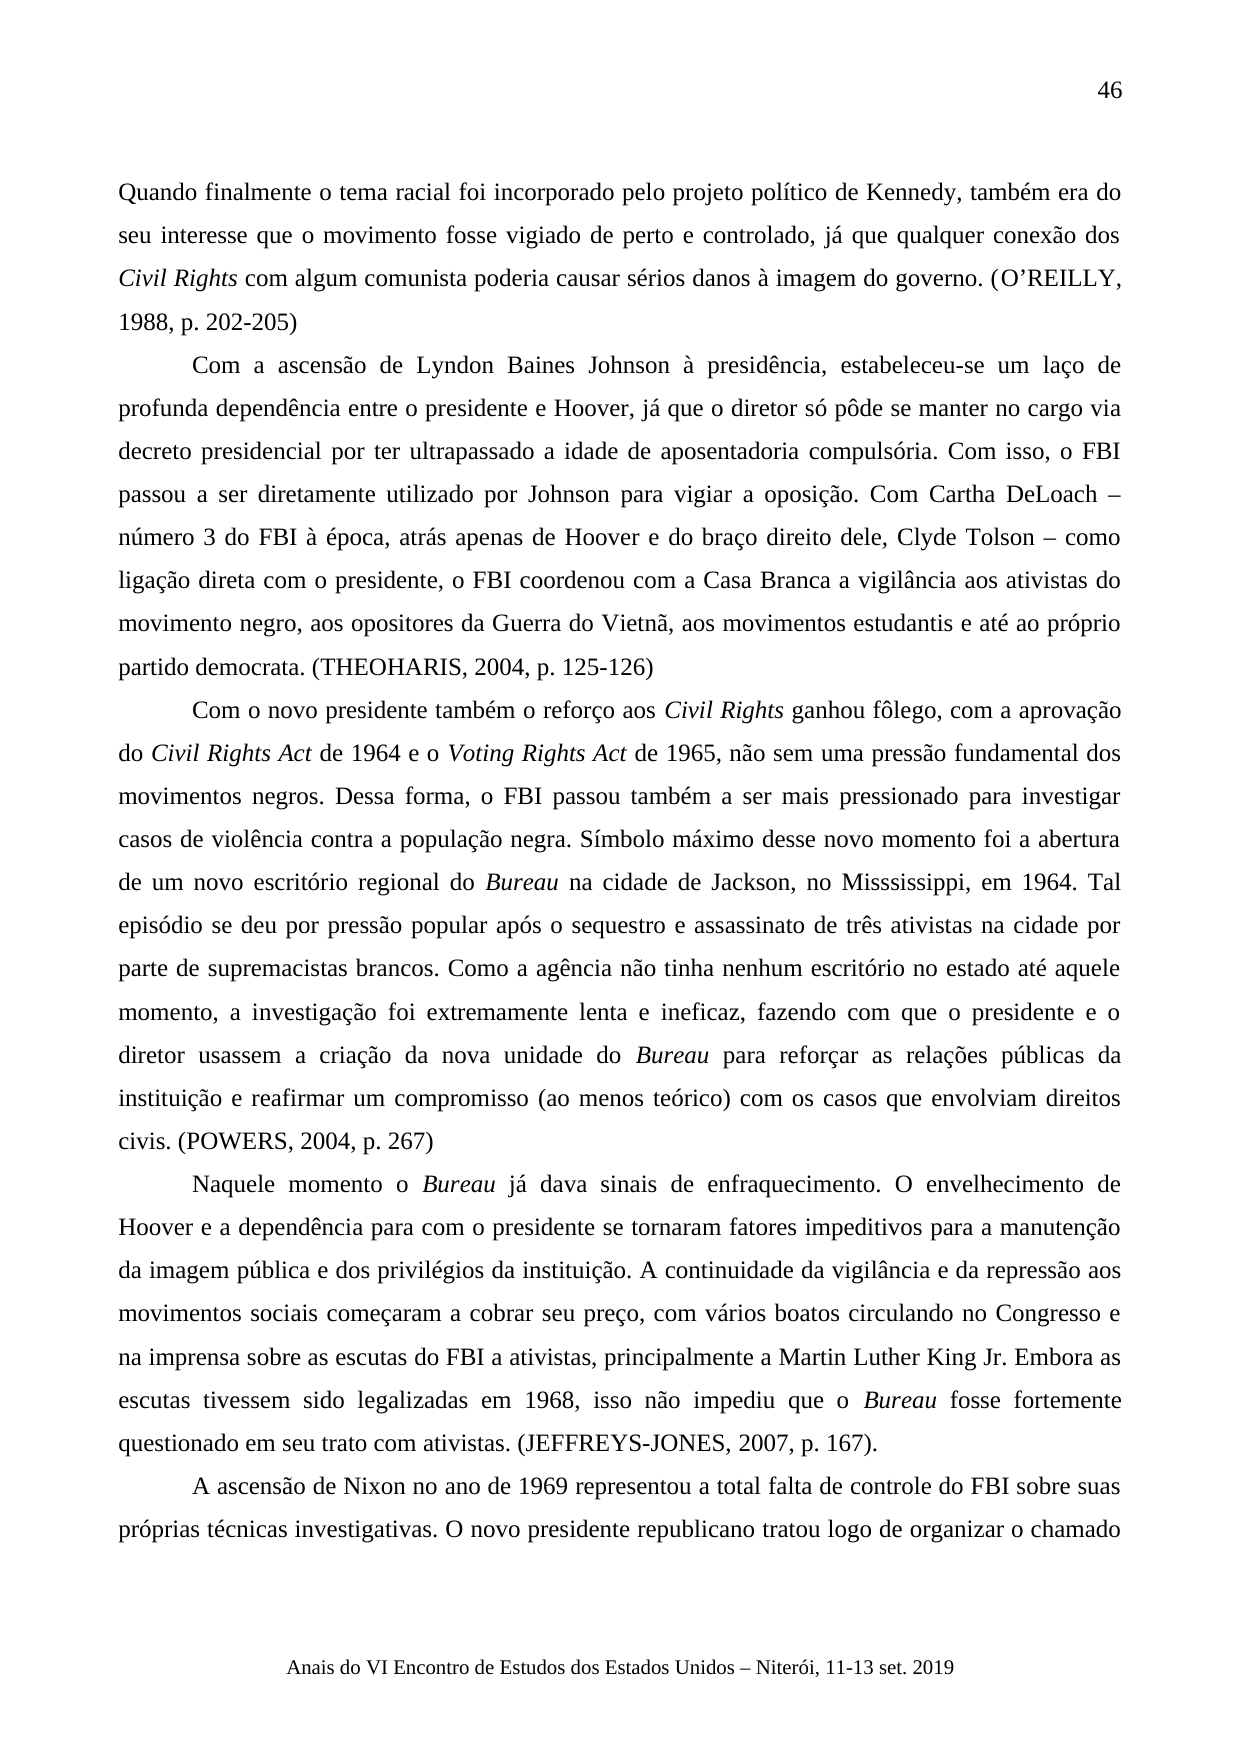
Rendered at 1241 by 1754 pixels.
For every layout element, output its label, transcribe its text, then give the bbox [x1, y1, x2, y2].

text Naquele momento o Bureau já dava sinais de enfraquecimento. O envelhecimento de Hoover e a dependência para com o presidente se tornaram fatores impeditivos para a manutenção da imagem pública e dos privilégios da instituição. A continuidade da vigilância e da repressão aos movimentos sociais começaram a cobrar seu preço, com vários boatos circulando no Congresso e na imprensa sobre as escutas do FBI a ativistas, principalmente a Martin Luther King Jr. Embora as escutas tivessem sido legalizadas em 1968, isso não impediu que o Bureau fosse fortemente questionado em seu trato com ativistas. (JEFFREYS-JONES, 2007, p. 167). [118, 1169, 1122, 1457]
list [118, 177, 1122, 335]
text Com a ascensão de Lyndon Baines Johnson à presidência, estabeleceu-se um laço de profunda dependência entre o presidente e Hoover, já que o diretor só pôde se manter no cargo via decreto presidencial por ter ultrapassado a idade de aposentadoria compulsória. Com isso, o FBI passou a ser diretamente utilizado por Johnson para vigiar a oposição. Com Cartha DeLoach – número 3 do FBI à época, atrás apenas de Hoover e do braço direito dele, Clyde Tolson – como ligação direta com o presidente, o FBI coordenou com a Casa Branca a vigilância aos ativistas do movimento negro, aos opositores da Guerra do Vietnã, aos movimentos estudantis e até ao próprio partido democrata. (THEOHARIS, 2004, p. 125-126) [118, 350, 1122, 680]
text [118, 1471, 1122, 1543]
text Com o novo presidente também o reforço aos Civil Rights ganhou fôlego, com a aprovação do Civil Rights Act de 1964 e o Voting Rights Act de 1965, não sem uma pressão fundamental dos movimentos negros. Dessa forma, o FBI passou também a ser mais pressionado para investigar casos de violência contra a população negra. Símbolo máximo desse novo momento foi a abertura de um novo escritório regional do Bureau na cidade de Jackson, no Misssissippi, em 1964. Tal episódio se deu por pressão popular após o sequestro e assassinato de três ativistas na cidade por parte de supremacistas brancos. Como a agência não tinha nenhum escritório no estado até aquele momento, a investigação foi extremamente lenta e ineficaz, fazendo com que o presidente e o diretor usassem a criação da nova unidade do Bureau para reforçar as relações públicas da instituição e reafirmar um compromisso (ao menos teórico) com os casos que envolviam direitos civis. (POWERS, 2004, p. 267) [118, 695, 1122, 1155]
